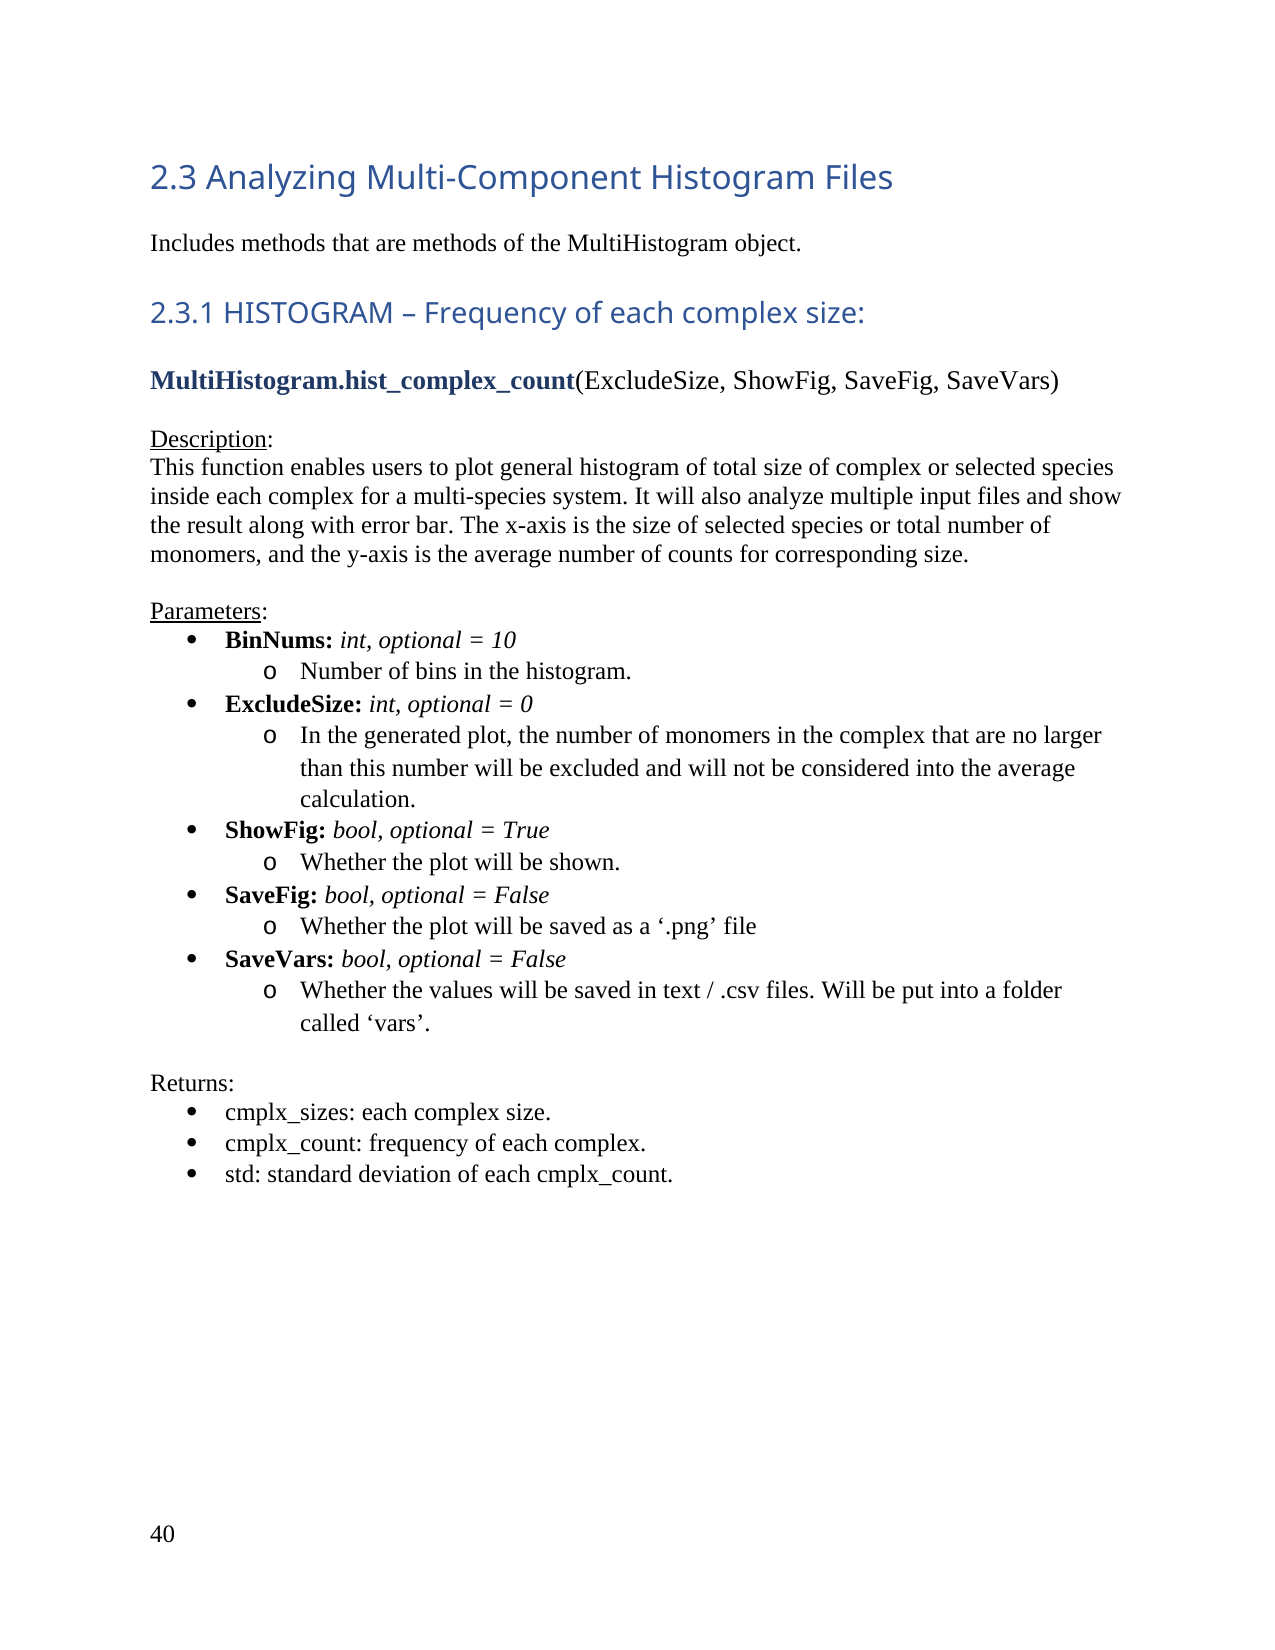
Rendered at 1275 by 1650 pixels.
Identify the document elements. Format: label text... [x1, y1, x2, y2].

list SaveFig: bool, optional = False [187, 880, 1125, 908]
text Parameters: [150, 596, 1125, 625]
list Whether the plot will be saved as a ‘.png’ file [262, 911, 1125, 942]
list ShowFig: bool, optional = True [187, 816, 1125, 844]
list Whether the values will be saved in text / .csv files. Will be put into a folder called ‘vars’. [262, 975, 1125, 1037]
text MultiHistogram.hist_complex_count(ExcludeSize, ShowFig, SaveFig, SaveVars) [150, 364, 1125, 395]
list Number of bins in the histogram. [262, 656, 1125, 687]
list cmplx_sizes: each complex size. [187, 1097, 1125, 1126]
list SaveVars: bool, optional = False [187, 944, 1125, 973]
list BinNums: int, optional = 10 [187, 625, 1125, 654]
text Includes methods that are methods of the MultiHistogram object. [150, 228, 1125, 257]
list Returns: [150, 1068, 1125, 1097]
list cmplx_count: frequency of each complex. [187, 1128, 1125, 1157]
list Whether the plot will be shown. [262, 847, 1125, 877]
text Description: [150, 424, 1125, 452]
text This function enables users to plot general histogram of total size of complex or selected species inside each complex for a multi-species system. It will also analyze multiple input files and show the result along with error bar. The x-axis is the size of selected species or total number of monomers, and the y-axis is the average number of counts for corresponding size. [150, 452, 1125, 567]
subtitle 2.3 Analyzing Multi-Component Histogram Files [150, 154, 1125, 199]
list ExcludeSize: int, optional = 0 [187, 689, 1125, 718]
list In the generated plot, the number of monomers in the complex that are no larger than this number will be excluded and will not be considered into the average calculation. [262, 720, 1125, 813]
list std: standard deviation of each cmplx_count. [187, 1159, 1125, 1188]
subtitle 2.3.1 HISTOGRAM – Frequency of each complex size: [150, 292, 1125, 332]
